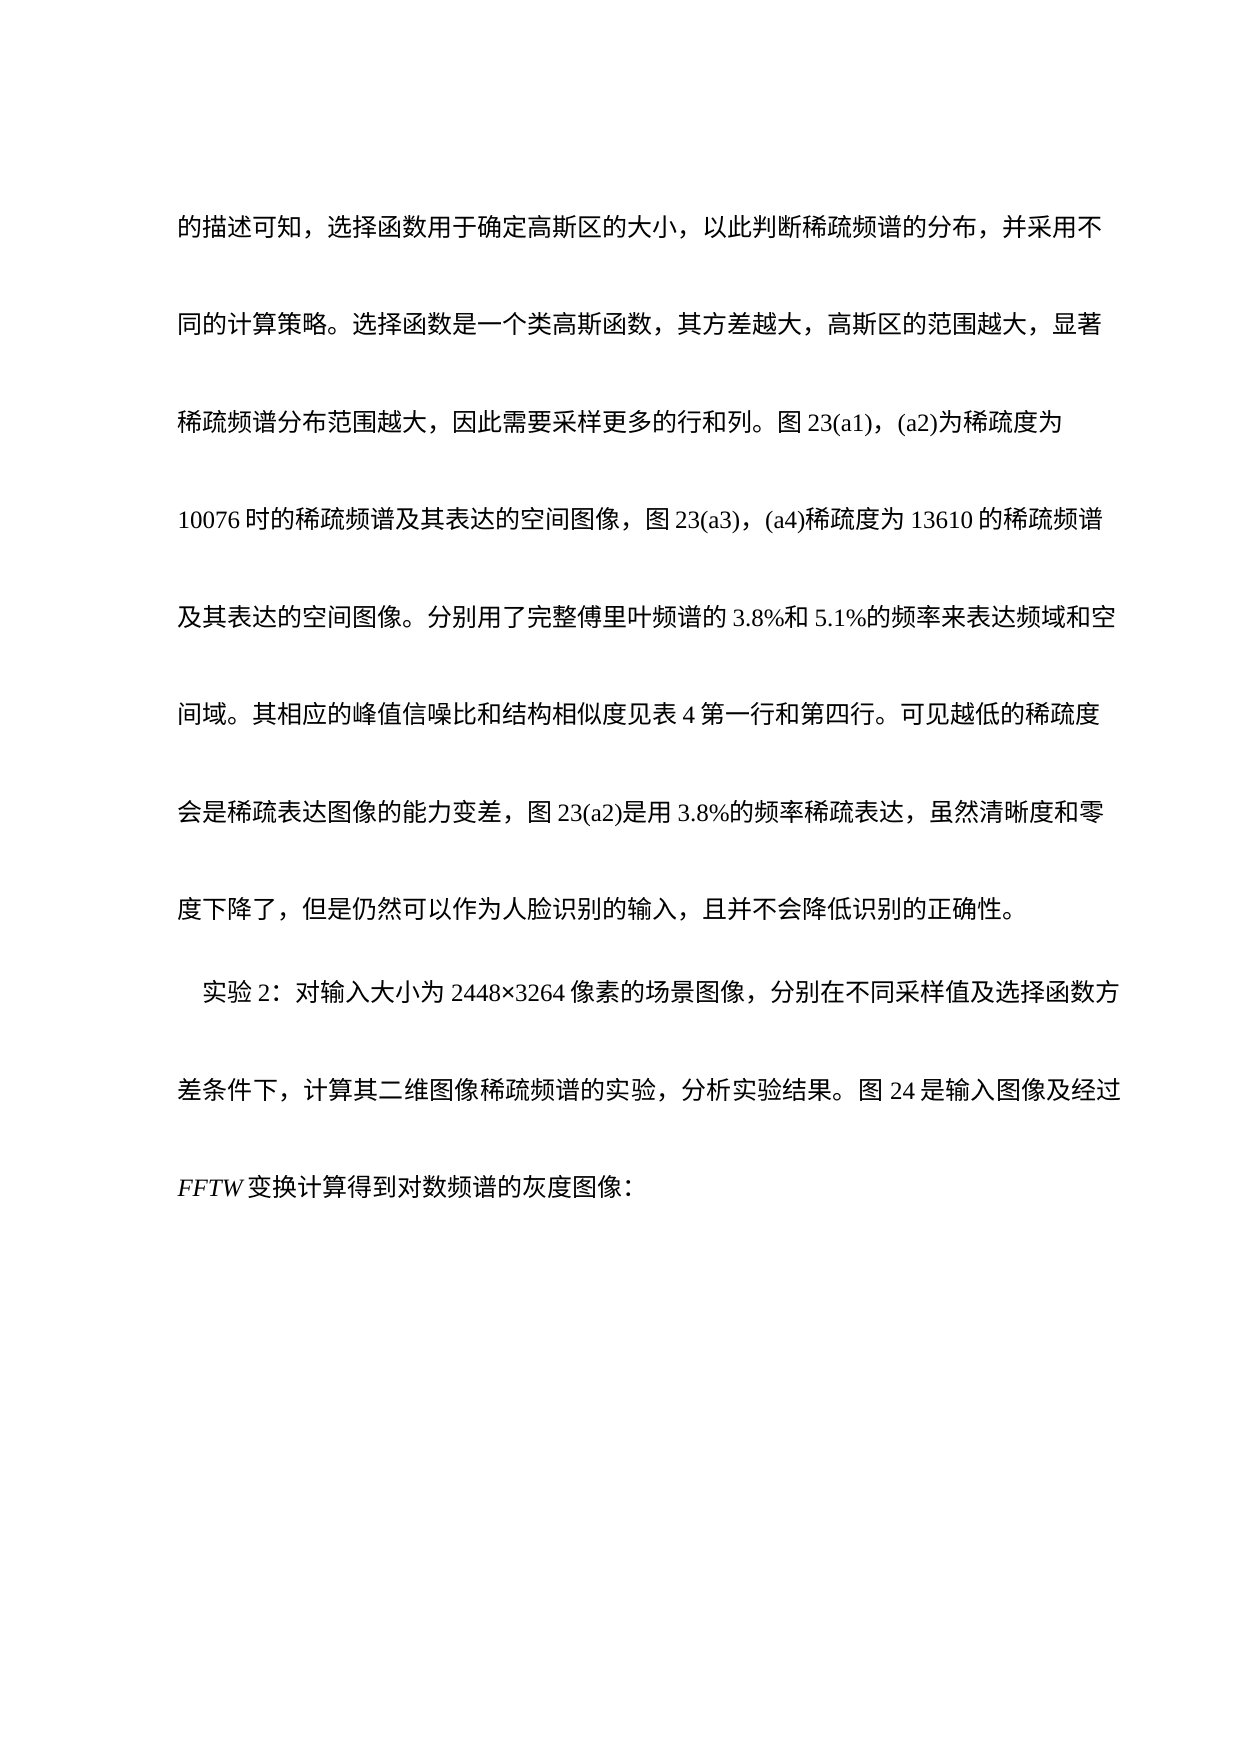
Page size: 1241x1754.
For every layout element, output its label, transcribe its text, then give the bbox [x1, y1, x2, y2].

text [177, 193, 1122, 940]
text 实验2：对输入大小为2448×3264像素的场景图像，分别在不同采样值及选择函数方差条件下，计算其二维图像稀疏频谱的实验，分析实验结果。图24是输入图像及经过FFTW变换计算得到对数频谱的灰度图像： [177, 958, 1122, 1218]
